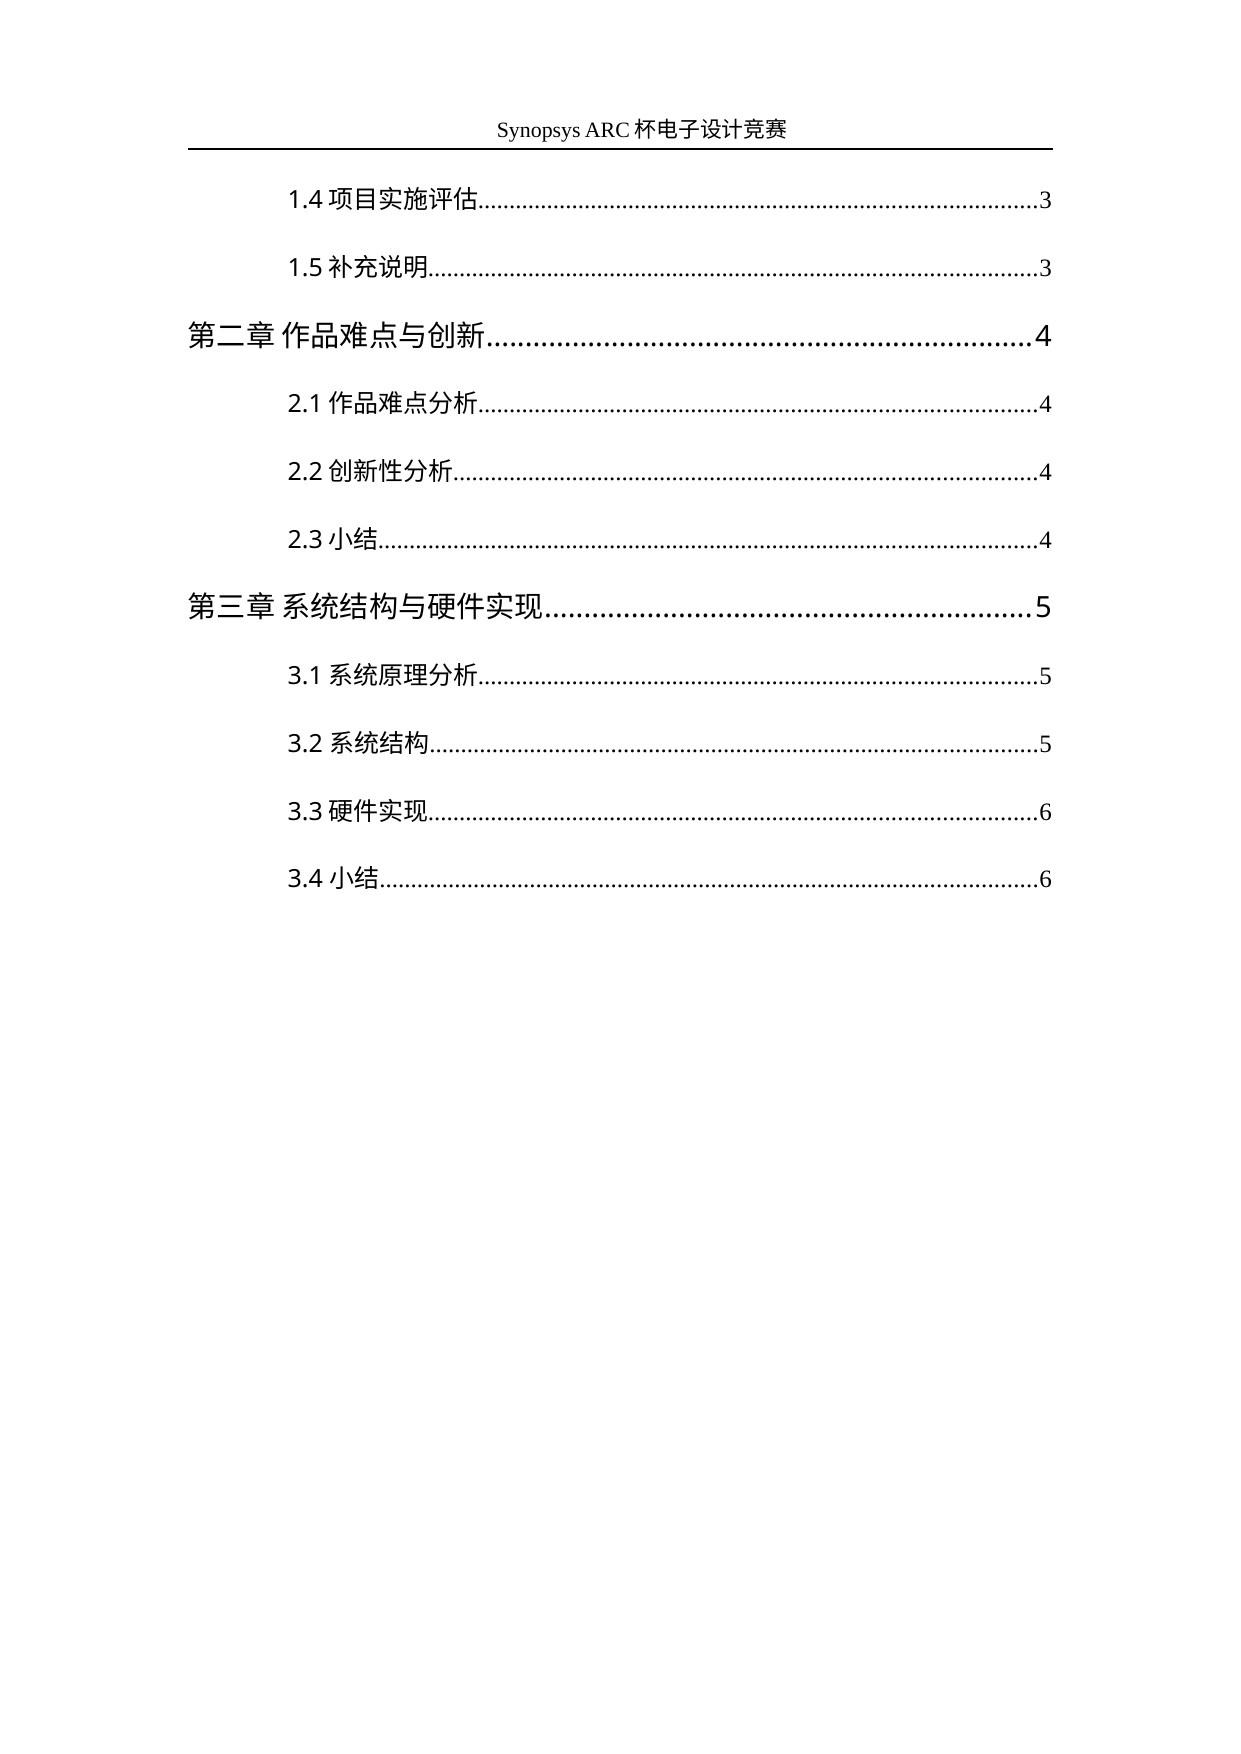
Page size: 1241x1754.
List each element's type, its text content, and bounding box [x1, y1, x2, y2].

text 3.3硬件实现 6 [237, 775, 1053, 843]
text 1.5补充说明 3 [237, 232, 1053, 300]
text 3.1系统原理分析 5 [237, 639, 1053, 707]
text 第三章 系统结构与硬件实现 5 [187, 571, 1053, 639]
text 第二章 作品难点与创新 4 [187, 300, 1053, 368]
text 2.2创新性分析 4 [237, 436, 1053, 503]
text 3.4 小结 6 [237, 843, 1053, 911]
text 3.2 系统结构 5 [237, 707, 1053, 775]
text 2.1作品难点分析 4 [237, 368, 1053, 436]
text 2.3小结 4 [237, 503, 1053, 571]
text 1.4项目实施评估 3 [237, 164, 1053, 232]
